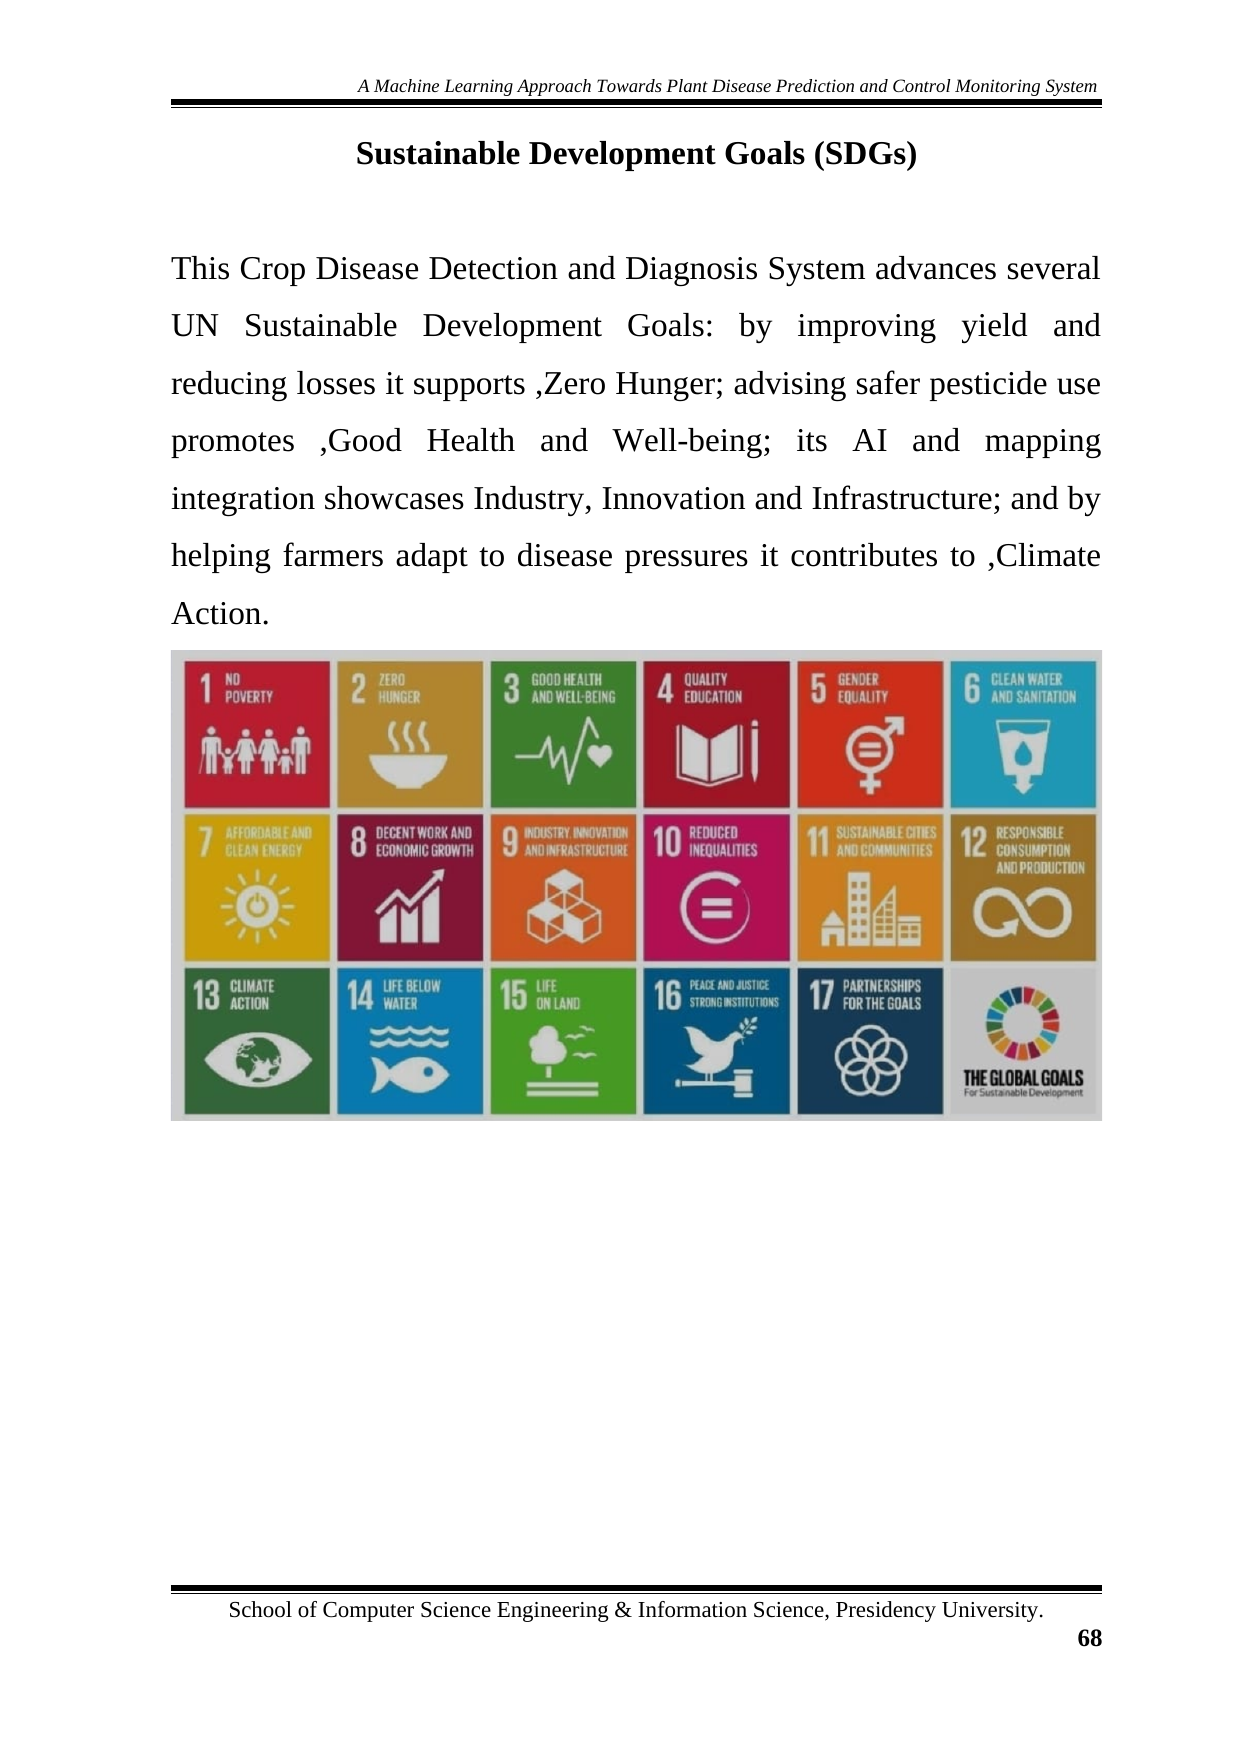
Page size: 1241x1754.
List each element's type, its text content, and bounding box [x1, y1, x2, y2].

text This Crop Disease Detection and Diagnosis System advances several UN Sustainable Development Goals: by improving yield and reducing losses it supports ,Zero Hunger; advising safer pesticide use promotes ,Good Health and Well-being; its AI and mapping integration showcases Industry, Innovation and Infrastructure; and by helping farmers adapt to disease pressures it contributes to ,Climate Action. [171, 248, 1102, 631]
text Sustainable Development Goals (SDGs) [171, 133, 1102, 171]
picture [170, 650, 1103, 1121]
